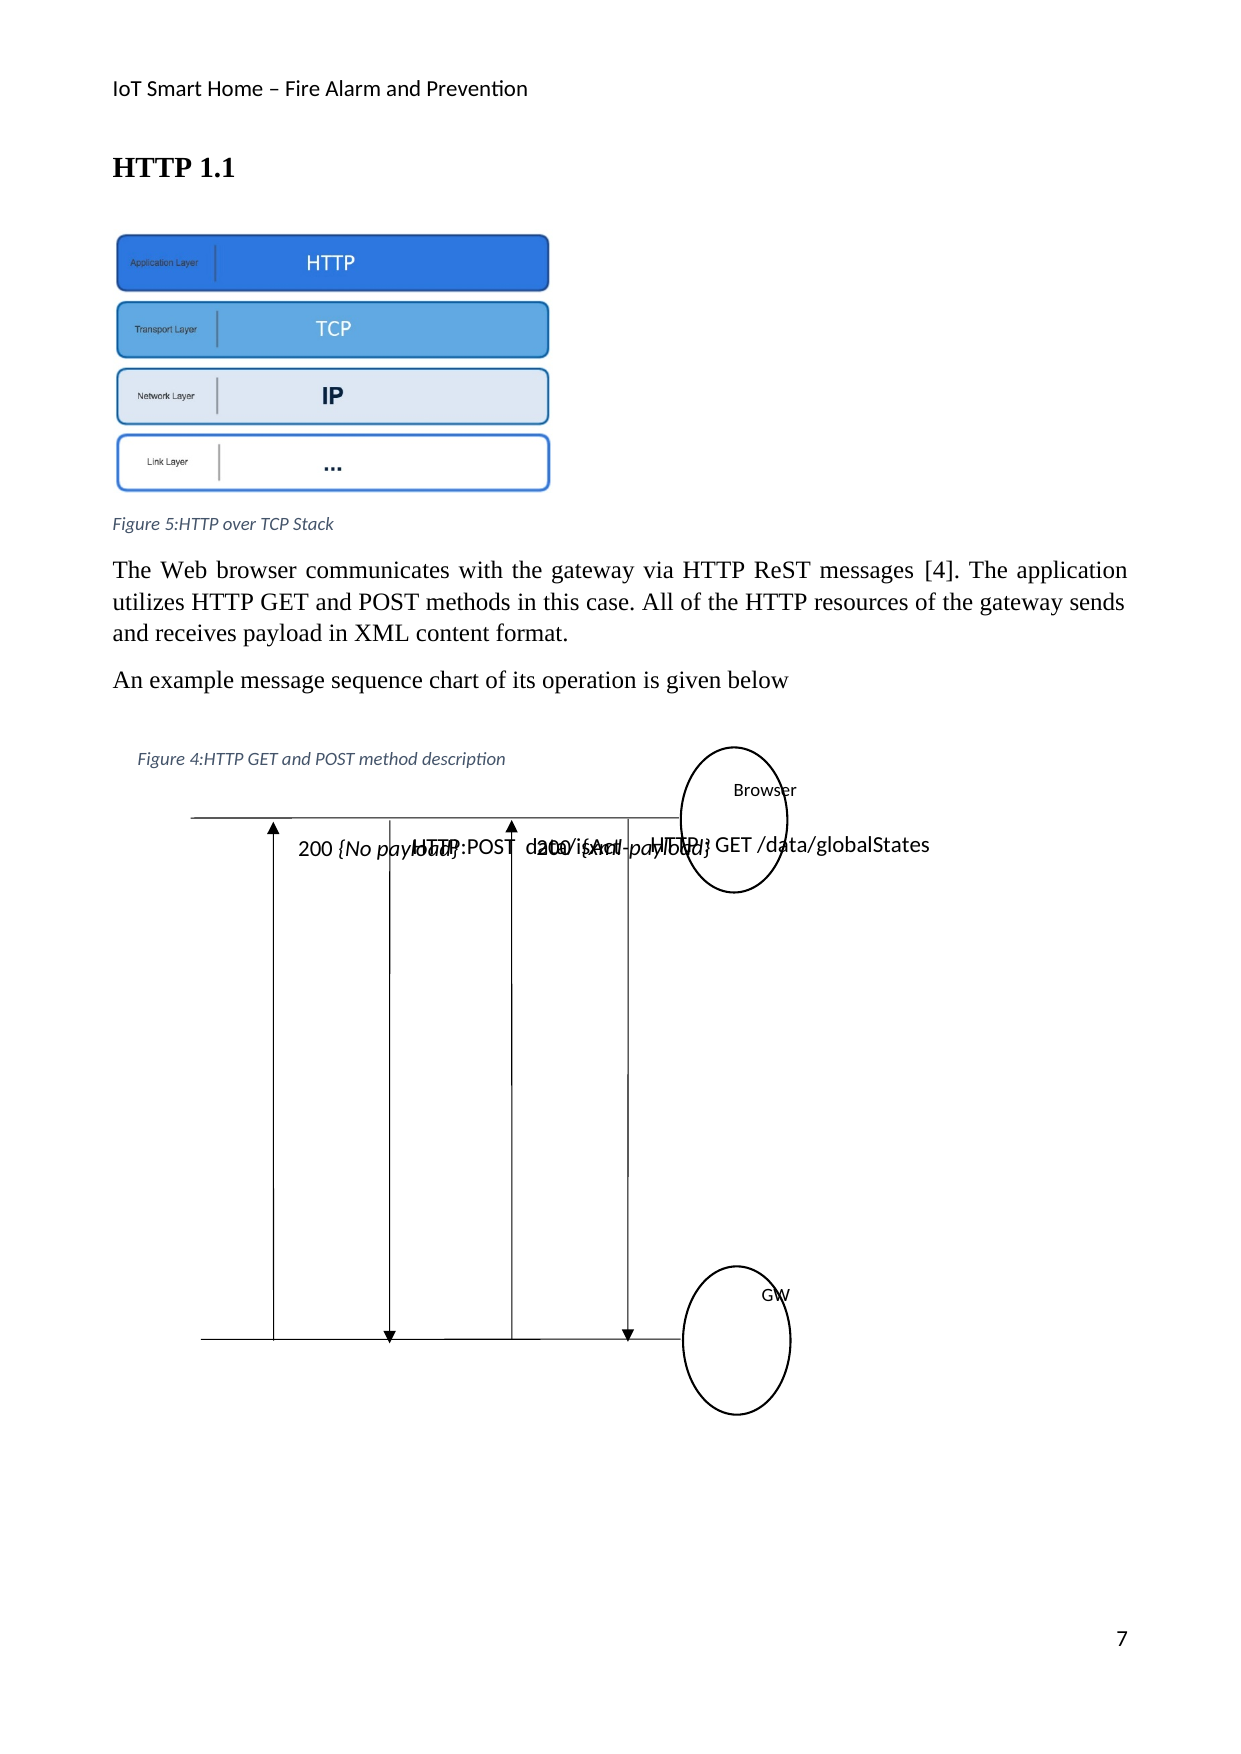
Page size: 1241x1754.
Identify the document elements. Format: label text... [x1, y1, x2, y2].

picture [112, 229, 553, 493]
subtitle HTTP 1.1 [112, 150, 1128, 183]
text The Web browser communicates with the gateway via HTTP ReST messages. The application utilizes HTTP GET and POST methods in this case. All of the HTTP resources of the gateway sends and receives payload in XML content format. [112, 556, 1128, 646]
text An example message sequence chart of its operation is given below [112, 665, 1128, 694]
text Figure 5:HTTP over TCP Stack [112, 512, 1128, 535]
